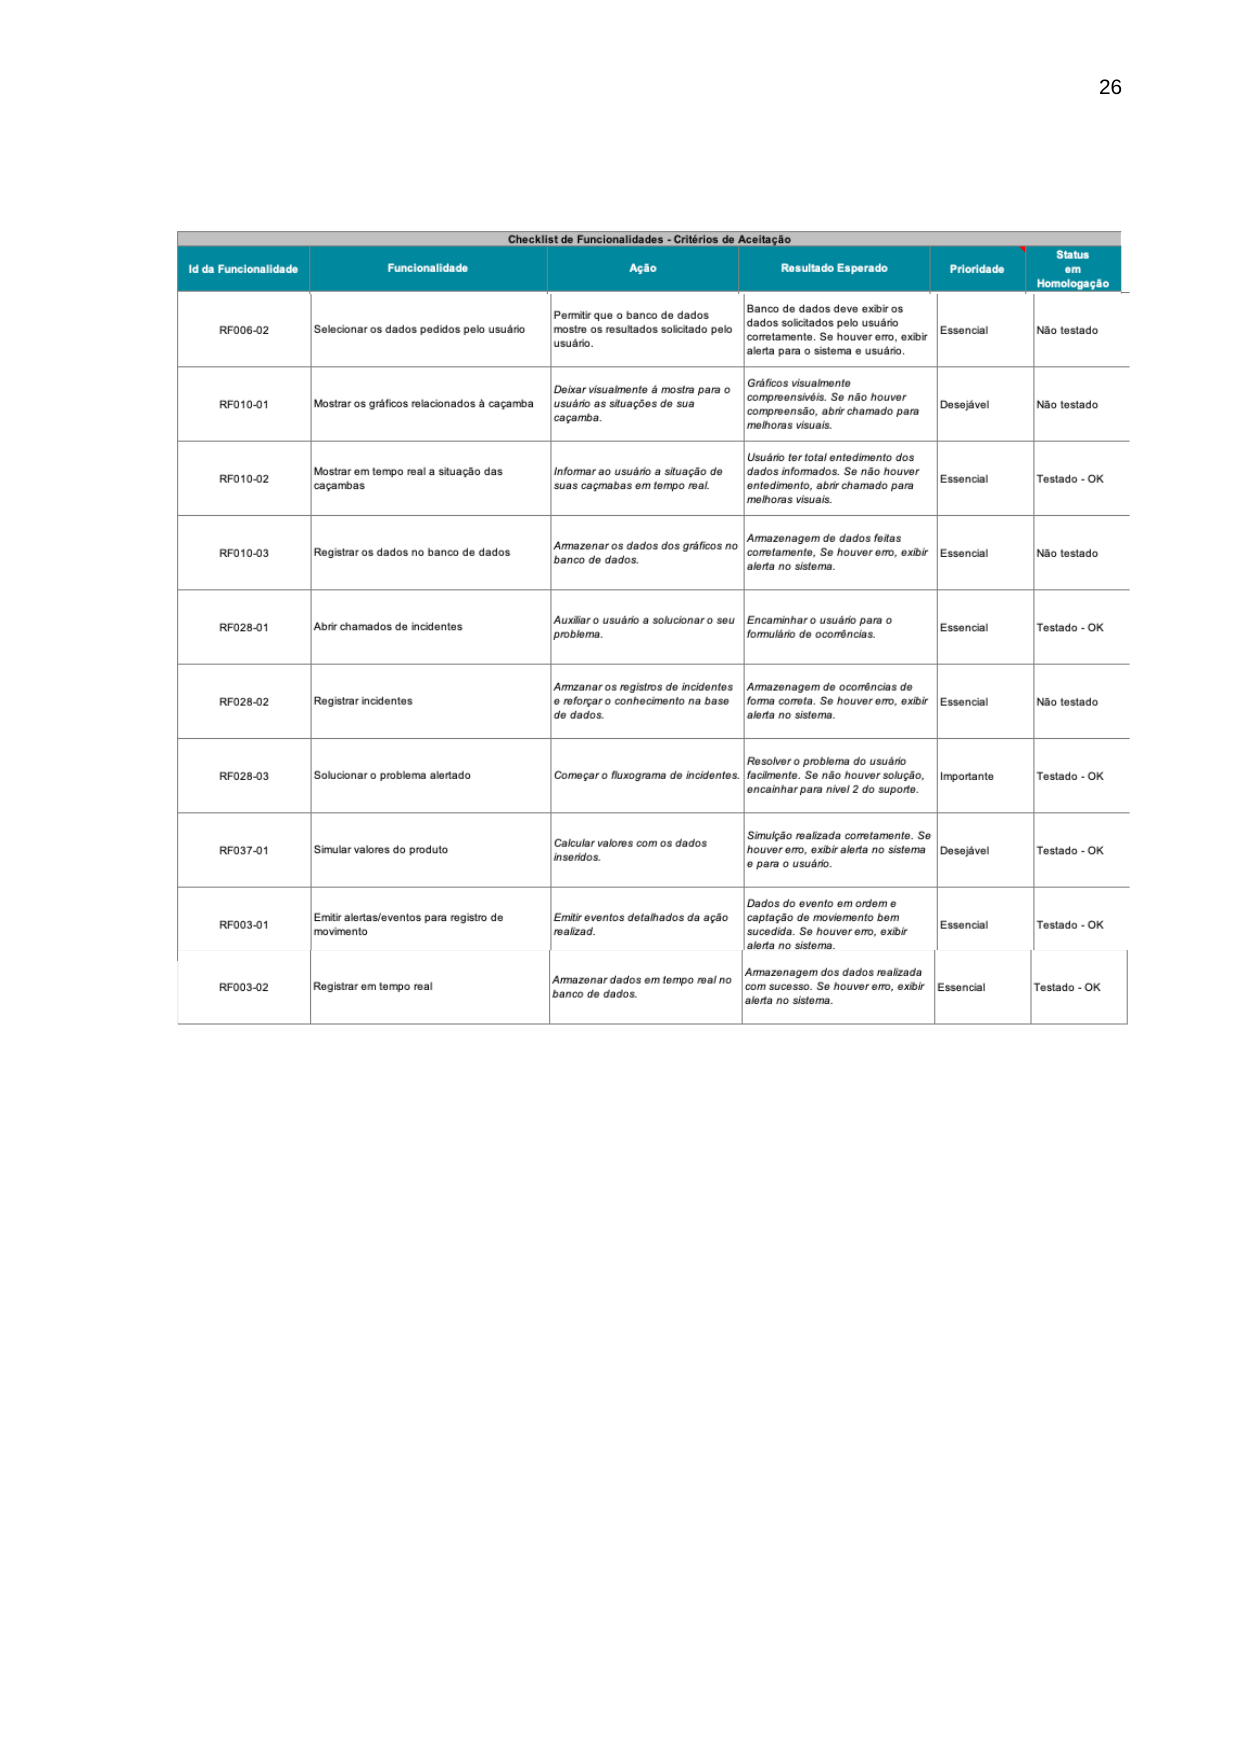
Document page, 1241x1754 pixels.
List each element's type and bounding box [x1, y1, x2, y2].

picture [176, 230, 1130, 1025]
